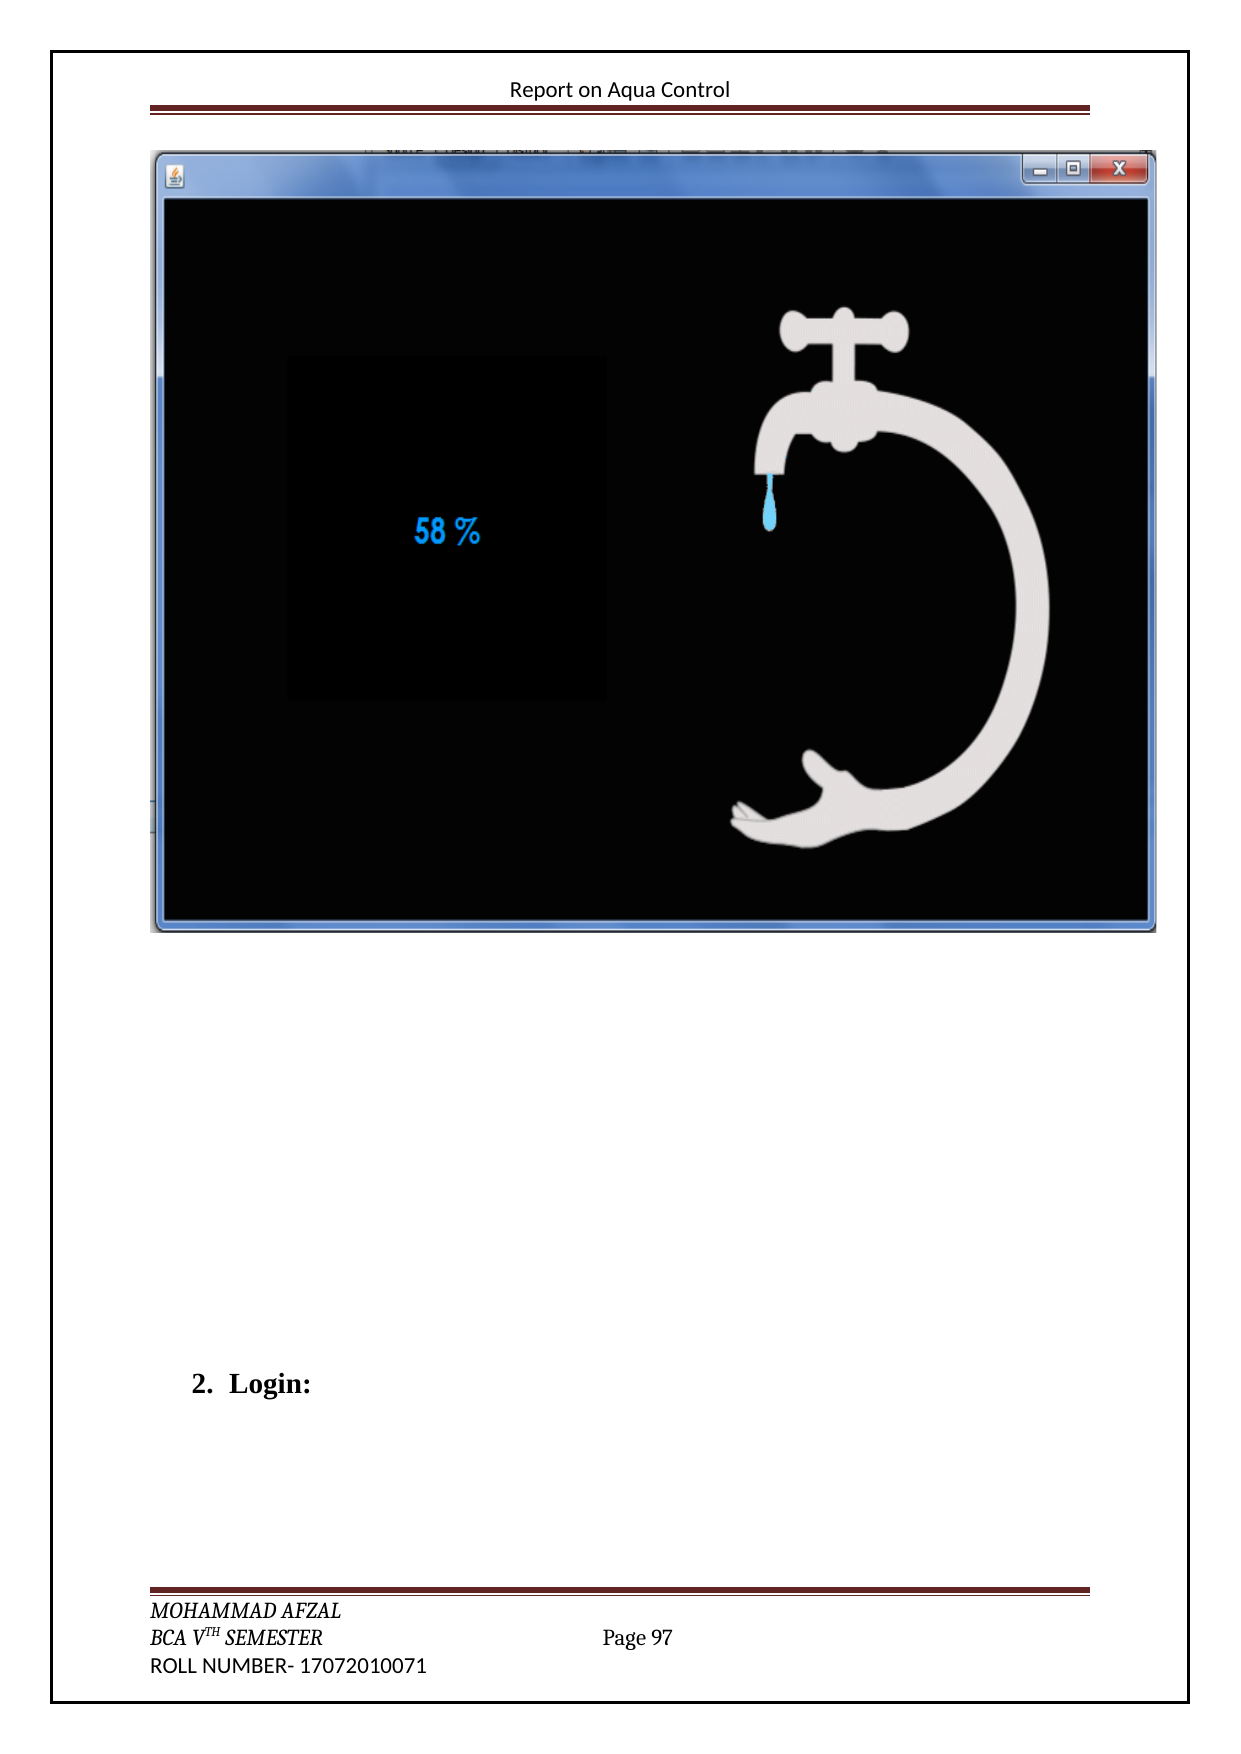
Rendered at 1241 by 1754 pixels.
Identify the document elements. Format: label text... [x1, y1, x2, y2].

picture [150, 150, 1157, 933]
list Login: [191, 1366, 1090, 1400]
